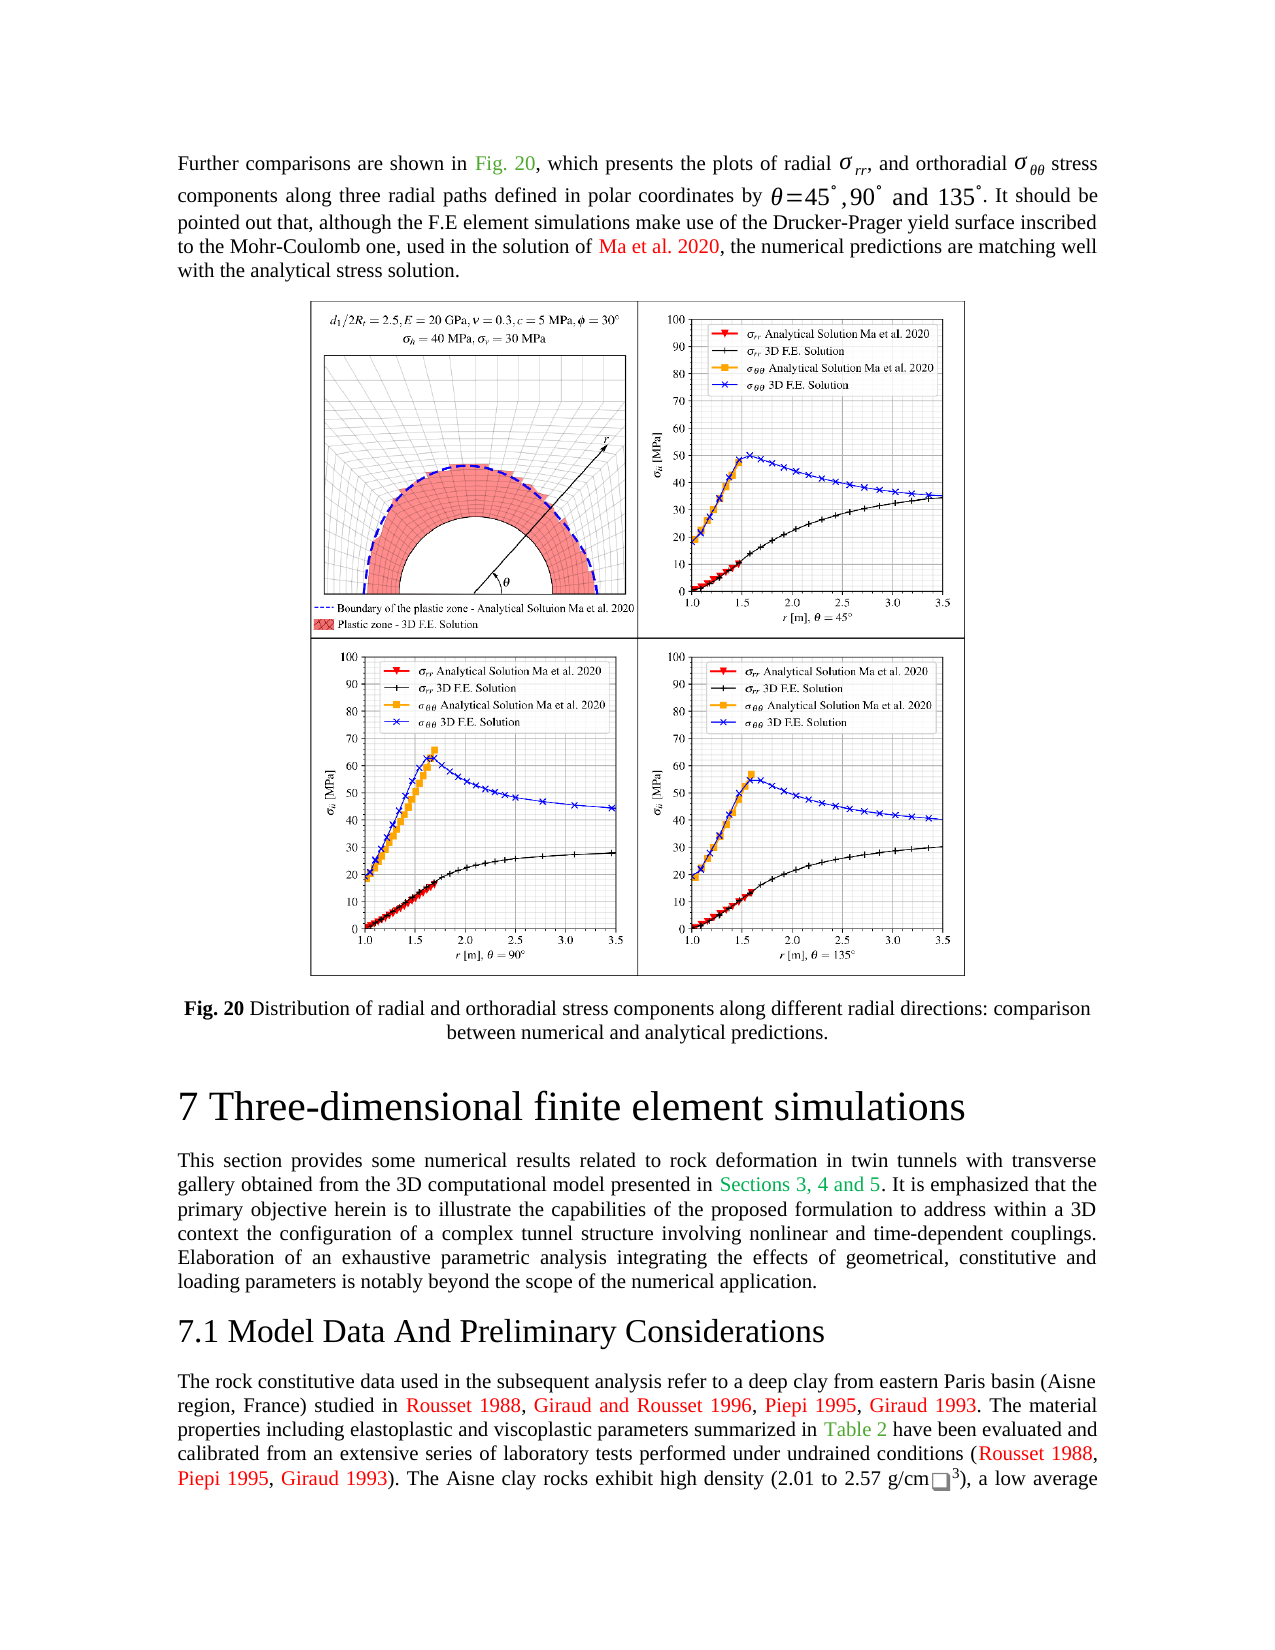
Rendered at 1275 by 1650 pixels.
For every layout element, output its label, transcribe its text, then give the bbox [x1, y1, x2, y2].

picture [310, 301, 965, 976]
text Further comparisons are shown in Fig. 20, which presents the plots of radial , and orthoradial stress components along three radial paths defined in polar coordinates by . It should be pointed out that, although the F.E element simulations make use of the Drucker-Prager yield surface inscribed to the Mohr-Coulomb one, used in the solution of Ma et al. 2020, the numerical predictions are matching well with the analytical stress solution. [177, 148, 1098, 282]
subtitle 7.1 Model Data And Preliminary Considerations [177, 1311, 1098, 1350]
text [177, 1368, 1098, 1492]
subtitle 7 Three-dimensional finite element simulations [177, 1082, 1098, 1129]
text Fig. 20 Distribution of radial and orthoradial stress components along different radial directions: comparison between numerical and analytical predictions. [177, 996, 1098, 1044]
text This section provides some numerical results related to rock deformation in twin tunnels with transverse gallery obtained from the 3D computational model presented in Sections 3, 4 and 5. It is emphasized that the primary objective herein is to illustrate the capabilities of the proposed formulation to address within a 3D context the configuration of a complex tunnel structure involving nonlinear and time-dependent couplings. Elaboration of an exhaustive parametric analysis integrating the effects of geometrical, constitutive and loading parameters is notably beyond the scope of the numerical application. [177, 1148, 1098, 1293]
